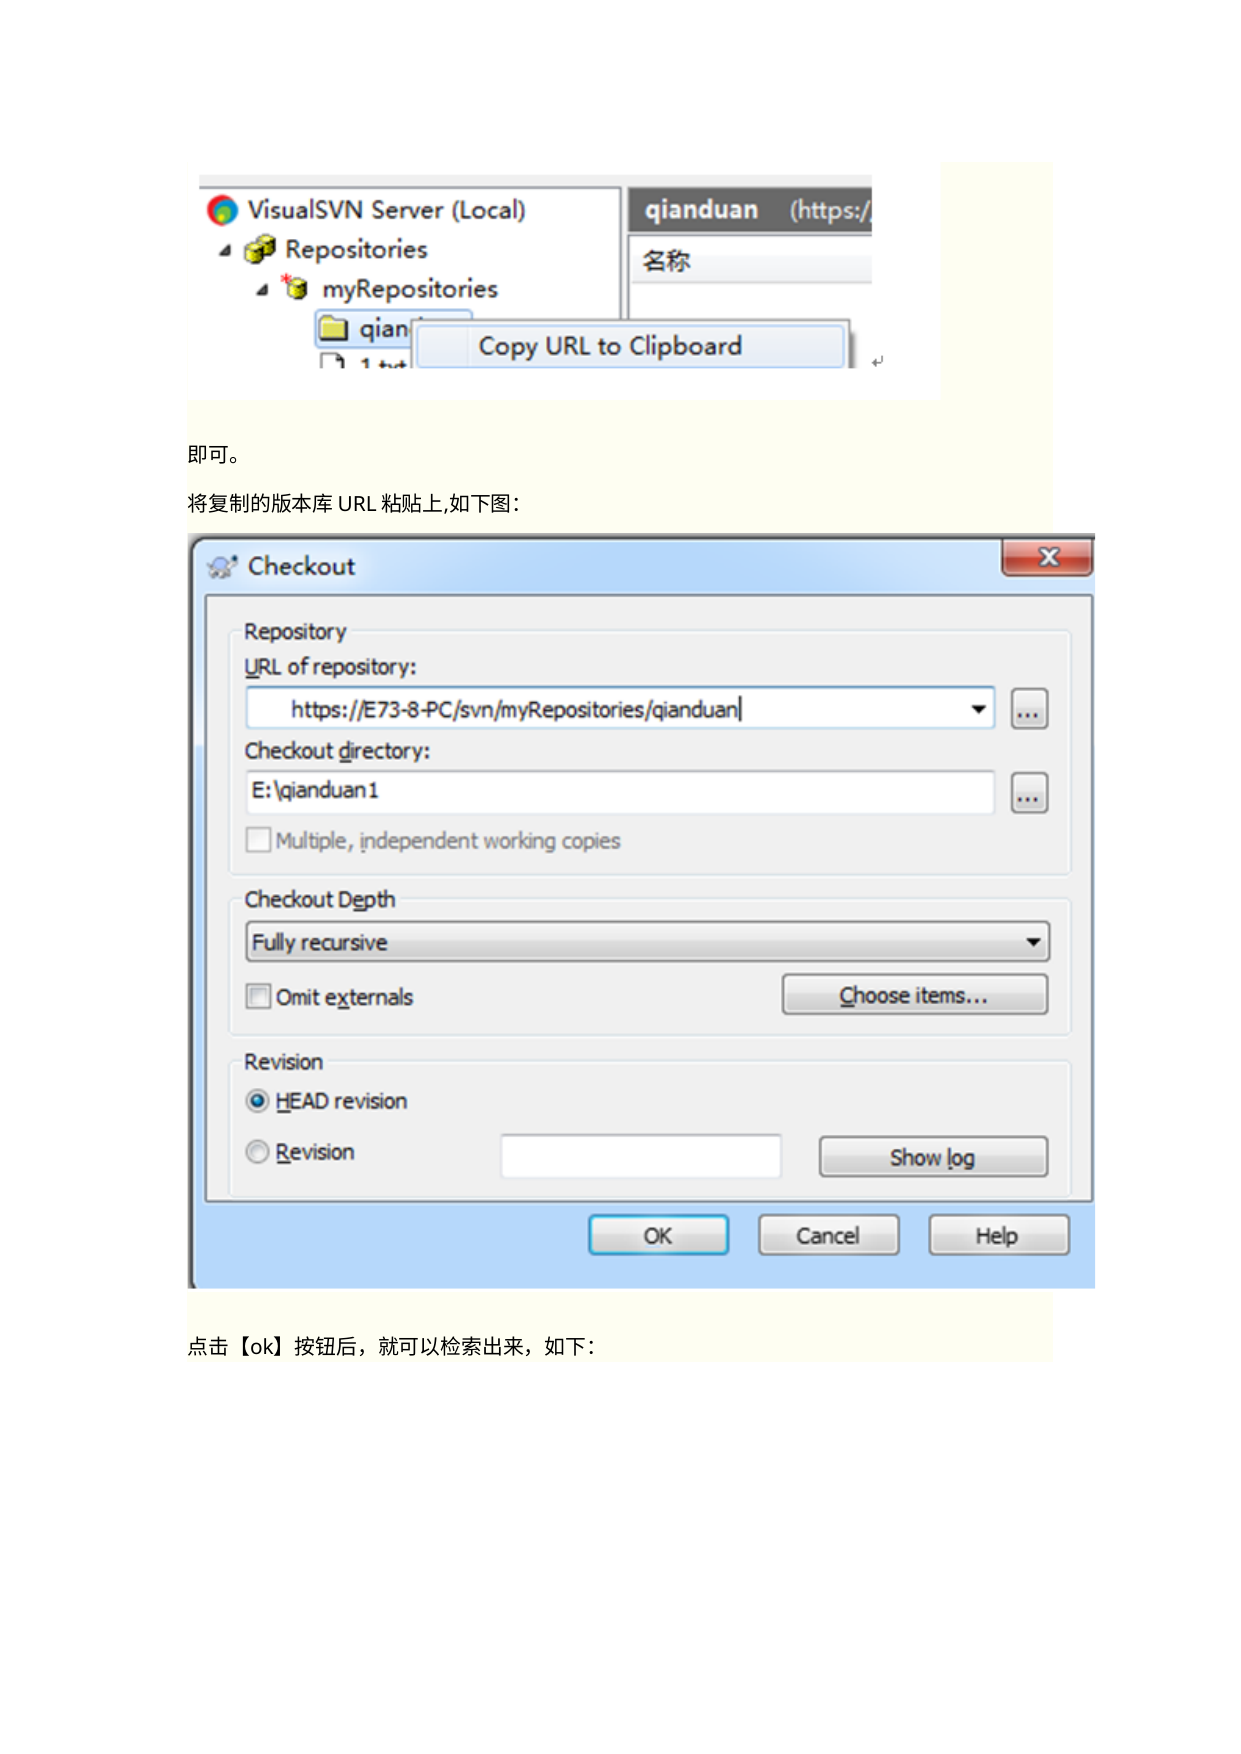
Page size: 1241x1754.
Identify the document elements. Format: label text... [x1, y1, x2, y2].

text 点击【ok】按钮后，就可以检索出来，如下： [187, 1329, 1053, 1362]
picture [187, 533, 1096, 1292]
text 将复制的版本库URL粘贴上,如下图： [187, 486, 1053, 518]
text 即可。 [187, 438, 1053, 470]
picture [187, 162, 941, 400]
